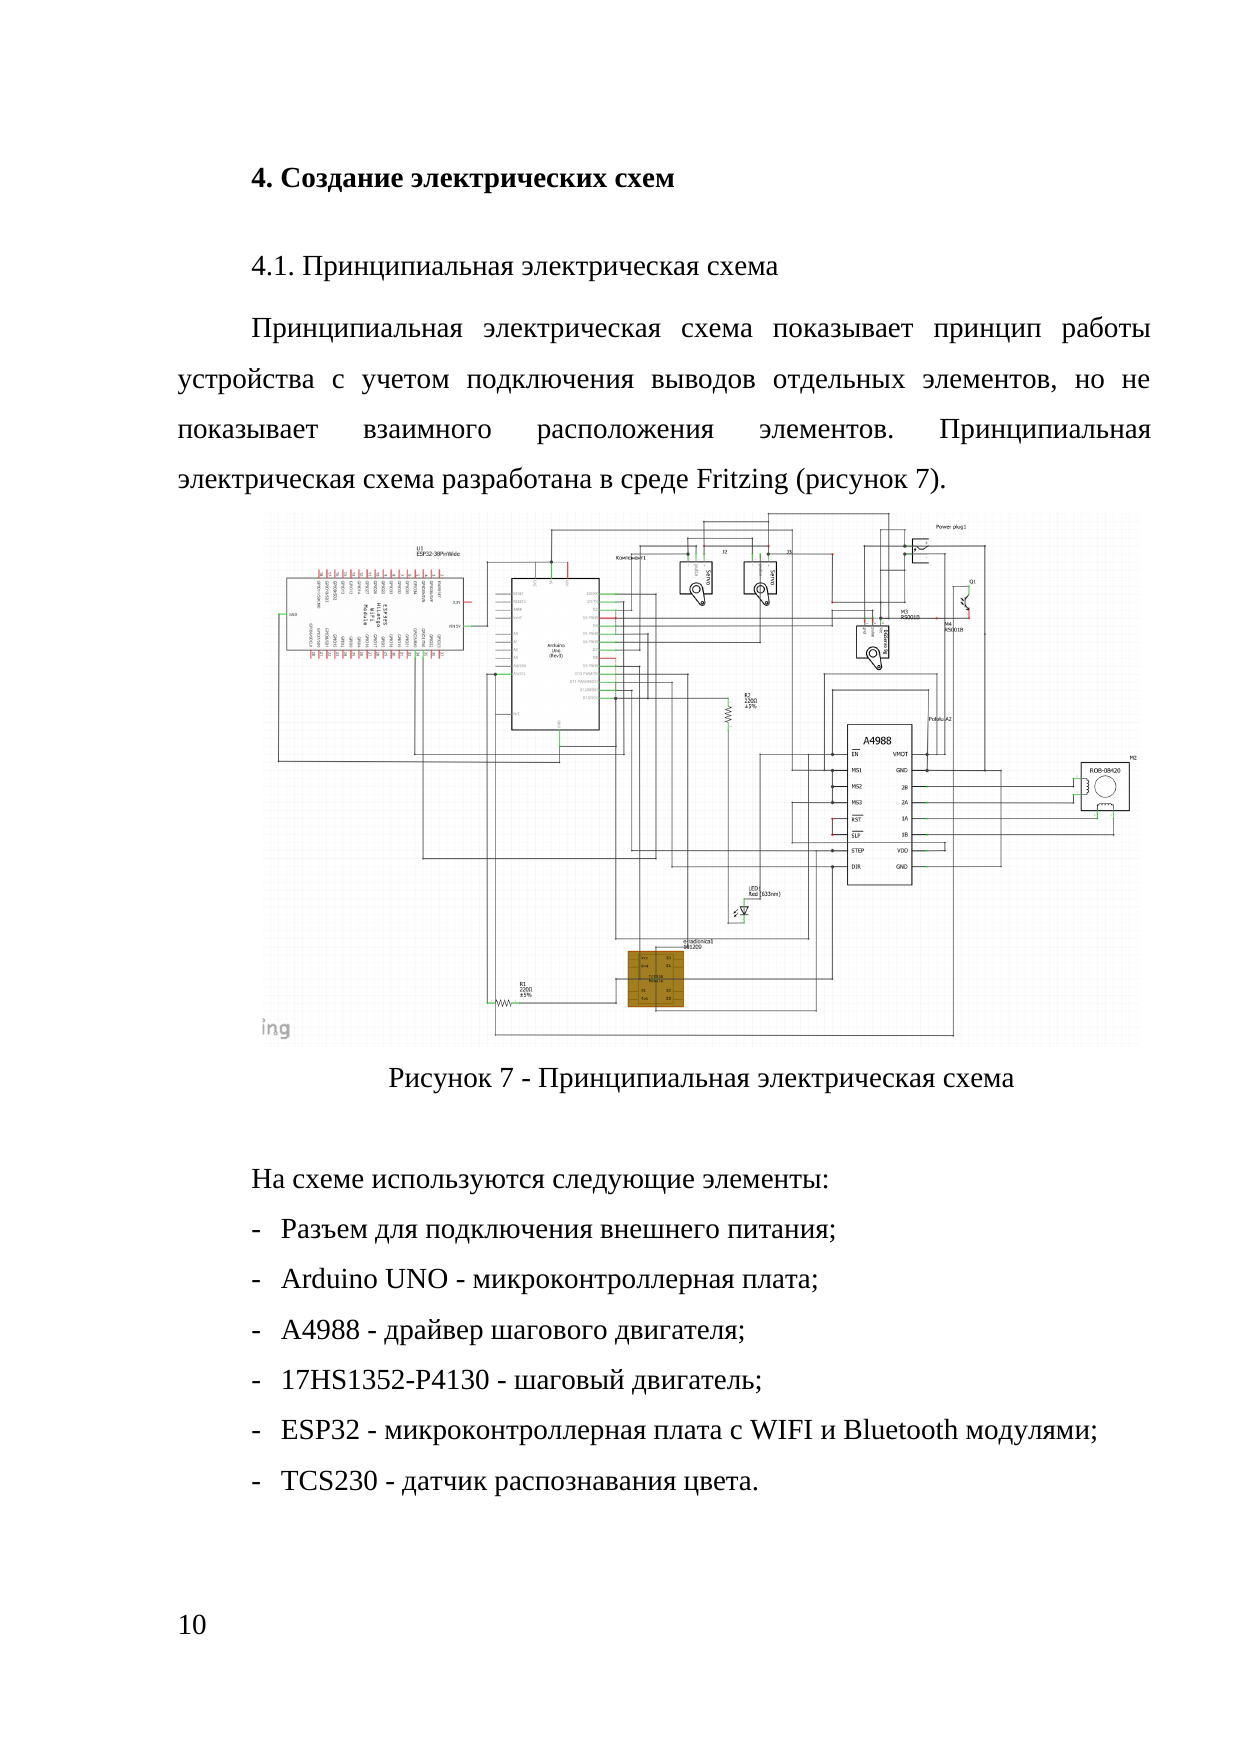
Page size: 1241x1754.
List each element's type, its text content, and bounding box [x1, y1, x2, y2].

text Рисунок 7 - Принципиальная электрическая схема [177, 1060, 1152, 1094]
text Принципиальная электрическая схема показывает принцип работы устройства с учетом подключения выводов отдельных элементов, но не показывает взаимного расположения элементов. Принципиальная электрическая схема разработана в среде Fritzing (рисунок 7). [177, 310, 1152, 495]
text На схеме используются следующие элементы: [177, 1161, 1152, 1194]
list Arduino UNO - микроконтроллерная плата; [251, 1261, 1152, 1295]
list 17HS1352-P4130 - шаговый двигатель; [251, 1362, 1152, 1396]
list ESP32 - микроконтроллерная плата с WIFI и Bluetooth модулями; [251, 1412, 1152, 1446]
list Разъем для подключения внешнего питания; [251, 1211, 1152, 1245]
list TCS230 - датчик распознавания цвета. [251, 1463, 1152, 1496]
subtitle 4.1. Принципиальная электрическая схема [177, 248, 1152, 281]
picture [262, 511, 1140, 1047]
subtitle 4. Создание электрических схем [177, 160, 1152, 193]
list A4988 - драйвер шагового двигателя; [251, 1312, 1152, 1345]
